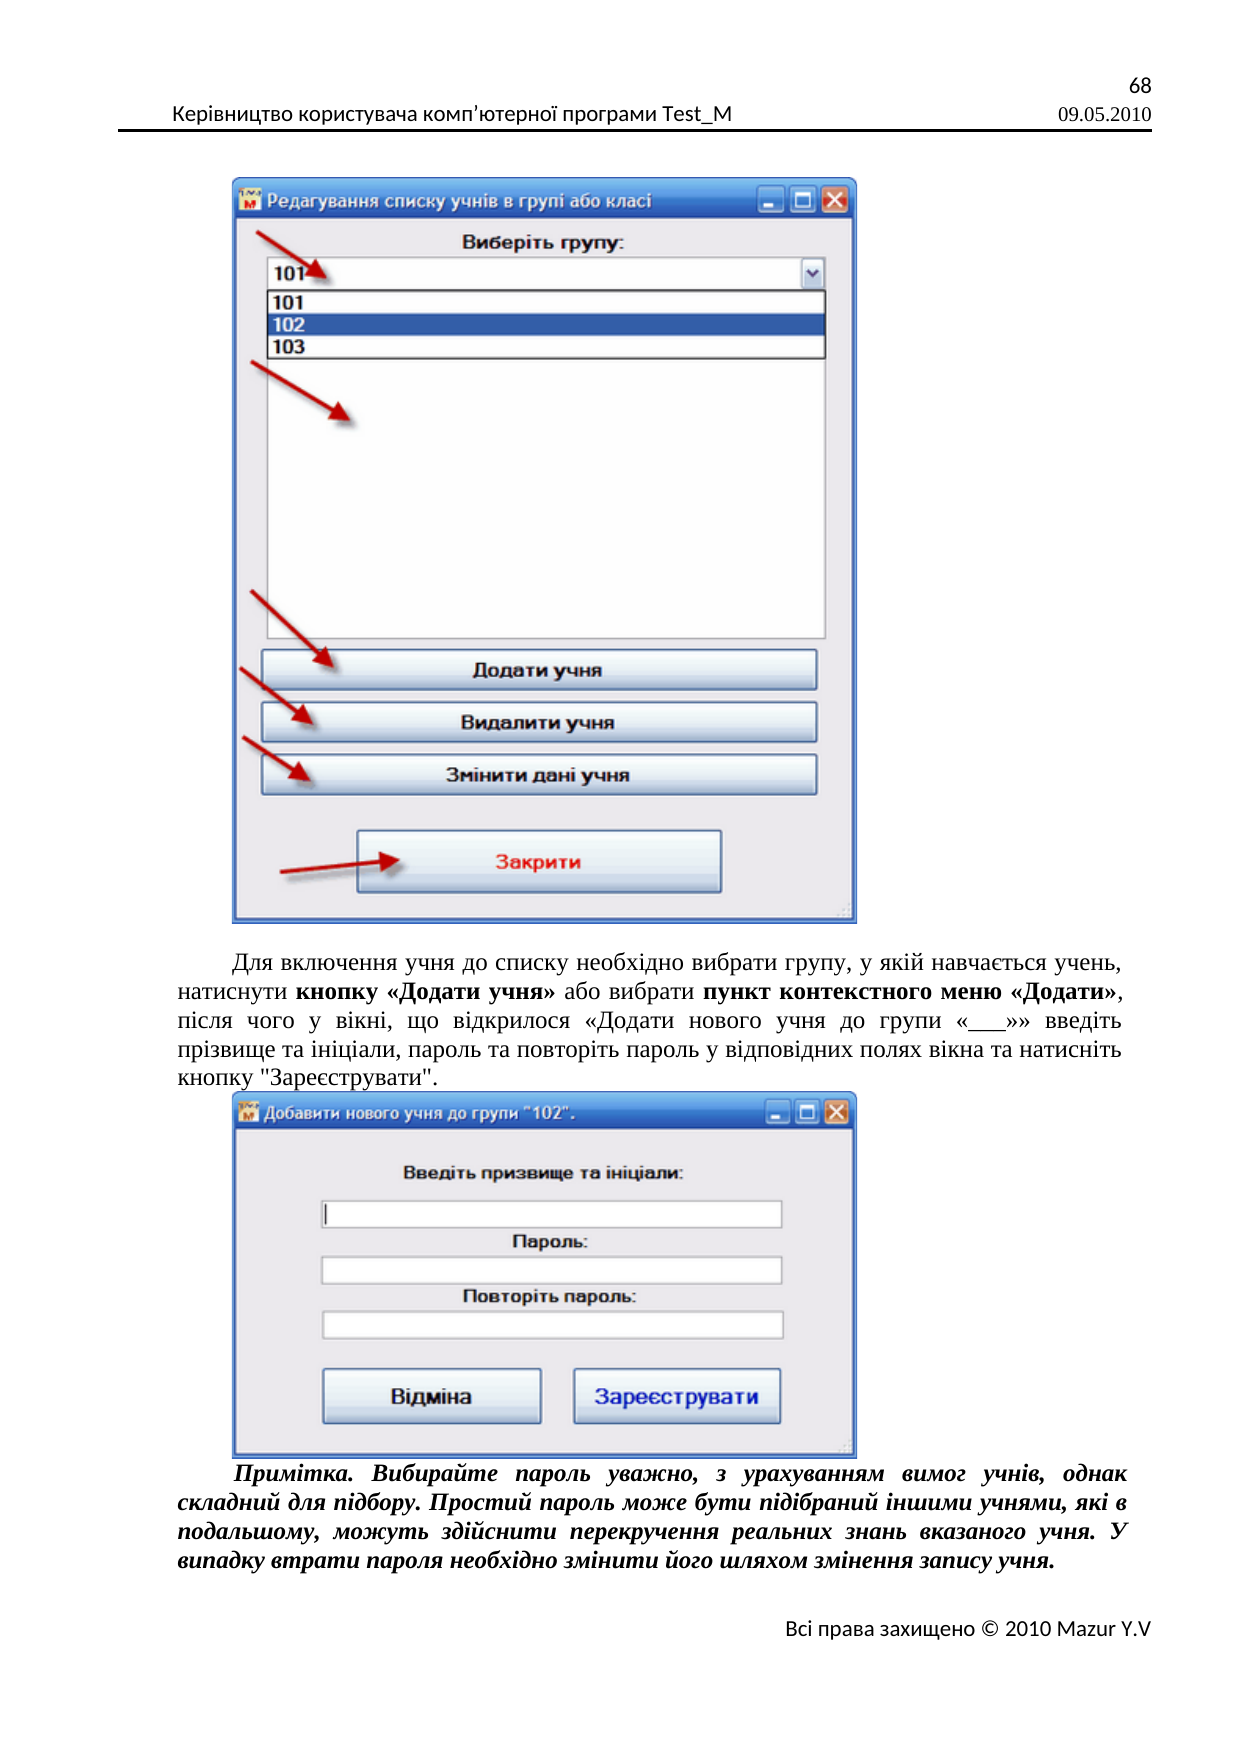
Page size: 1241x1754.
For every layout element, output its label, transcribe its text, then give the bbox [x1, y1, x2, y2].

picture [231, 1091, 858, 1459]
text Примітка. Вибирайте пароль уважно, з урахуванням вимог учнів, однак складний для підбору. Простий пароль може бути підібраний іншими учнями, які в подальшому, можуть здійснити перекручення реальних знань вказаного учня. У випадку втрати пароля необхідно змінити його шляхом змінення запису учня. [177, 1458, 1128, 1573]
text Для включення учня до списку необхідно вибрати групу, у якій навчається учень, натиснути кнопку «Додати учня» або вибрати пункт контекстного меню «Додати», після чого у вікні, що відкрилося «Додати нового учня до групи «___»» введіть прізвище та ініціали, пароль та повторіть пароль у відповідних полях вікна та натисніть кнопку "Зареєструвати". [177, 947, 1123, 1091]
picture [231, 177, 858, 924]
